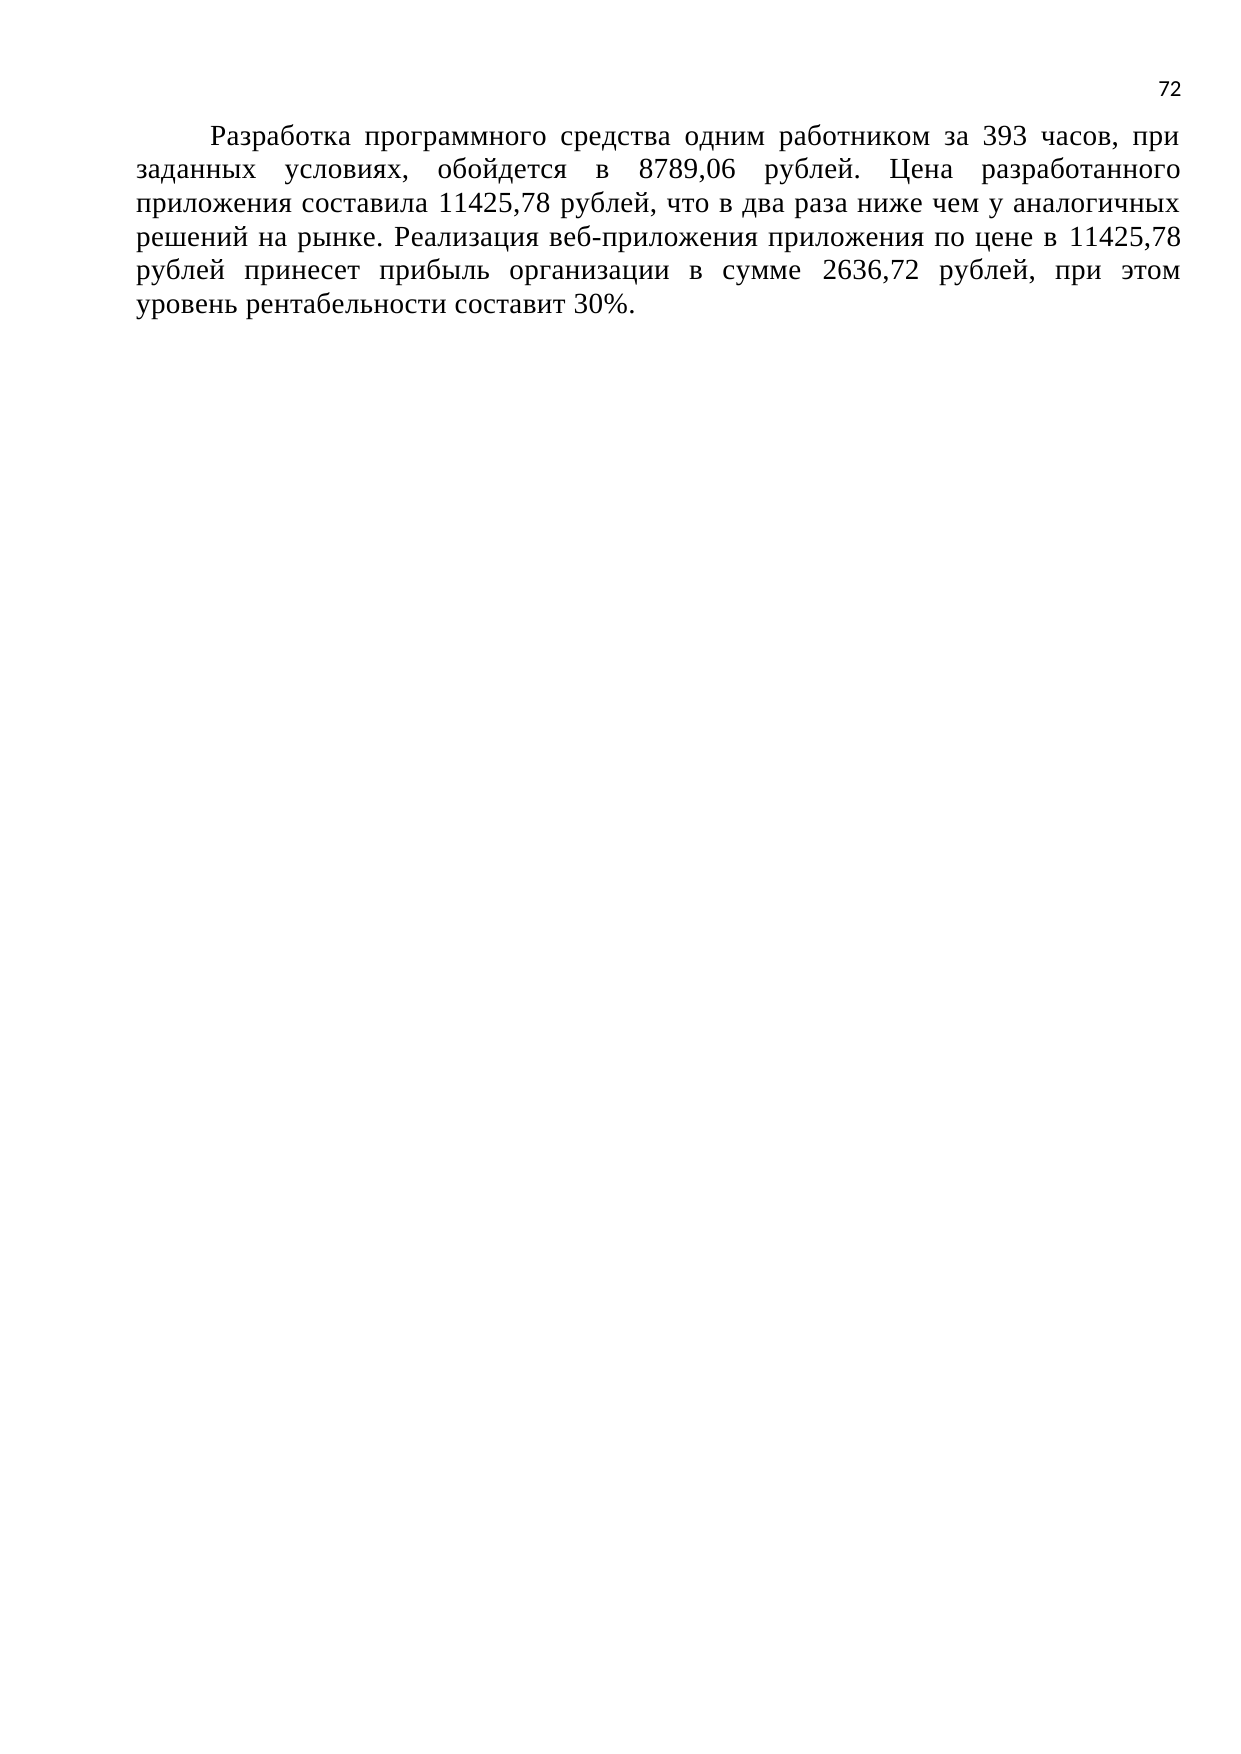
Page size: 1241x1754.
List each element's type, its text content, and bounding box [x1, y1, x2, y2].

text Разработка программного средства одним работником за 393 часов, при заданных условиях, обойдется в 8789,06 рублей. Цена разработанного приложения составила 11425,78 рублей, что в два раза ниже чем у аналогичных решений на рынке. Реализация веб-приложения приложения по цене в 11425,78 рублей принесет прибыль организации в сумме 2636,72 рублей, при этом уровень рентабельности составит 30%. [136, 118, 1181, 319]
